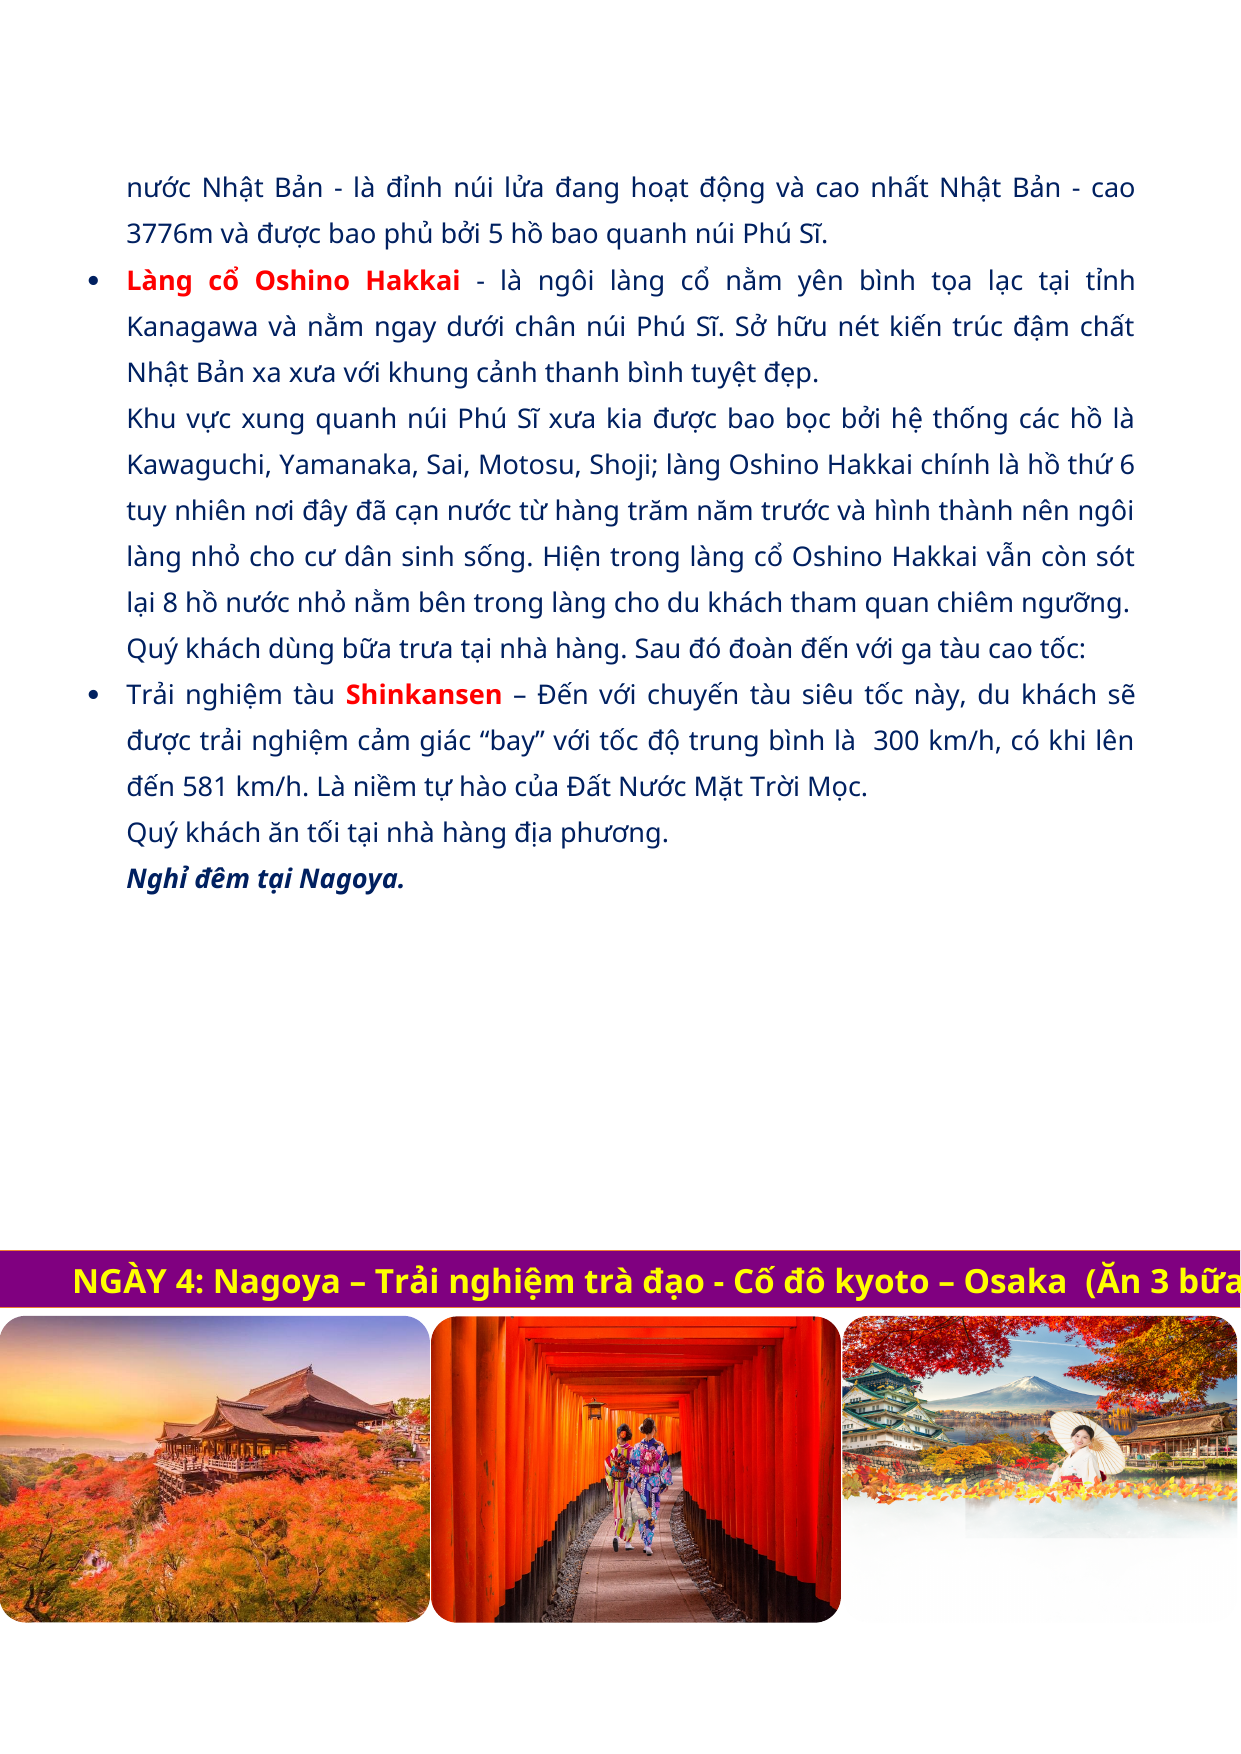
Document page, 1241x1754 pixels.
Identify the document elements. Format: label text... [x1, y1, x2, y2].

list Làng cổ Oshino Hakkai - là ngôi làng cổ nằm yên bình tọa lạc tại tỉnh Kanagawa và nằm ngay dưới chân núi Phú Sĩ. Sở hữu nét kiến trúc đậm chất Nhật Bản xa xưa với khung cảnh thanh bình tuyệt đẹp. [89, 261, 1137, 390]
list Quý khách dùng bữa trưa tại nhà hàng. Sau đó đoàn đến với ga tàu cao tốc: [126, 629, 1137, 666]
list Khu vực xung quanh núi Phú Sĩ xưa kia được bao bọc bởi hệ thống các hồ là Kawaguchi, Yamanaka, Sai, Motosu, Shoji; làng Oshino Hakkai chính là hồ thứ 6 tuy nhiên nơi đây đã cạn nước từ hàng trăm năm trước và hình thành nên ngôi làng nhỏ cho cư dân sinh sống. Hiện trong làng cổ Oshino Hakkai vẫn còn sót lại 8 hồ nước nhỏ nằm bên trong làng cho du khách tham quan chiêm ngưỡng. [126, 399, 1137, 620]
list Trải nghiệm tàu Shinkansen – Đến với chuyến tàu siêu tốc này, du khách sẽ được trải nghiệm cảm giác “bay” với tốc độ trung bình là 300 km/h, có khi lên đến 581 km/h. Là niềm tự hào của Đất Nước Mặt Trời Mọc. [89, 675, 1137, 804]
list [89, 169, 1137, 252]
text Nghỉ đêm tại Nagoya. [126, 859, 1137, 896]
picture [431, 1316, 841, 1623]
picture [0, 1315, 430, 1623]
text Quý khách ăn tối tại nhà hàng địa phương. [126, 813, 1137, 850]
picture [842, 1315, 1238, 1623]
